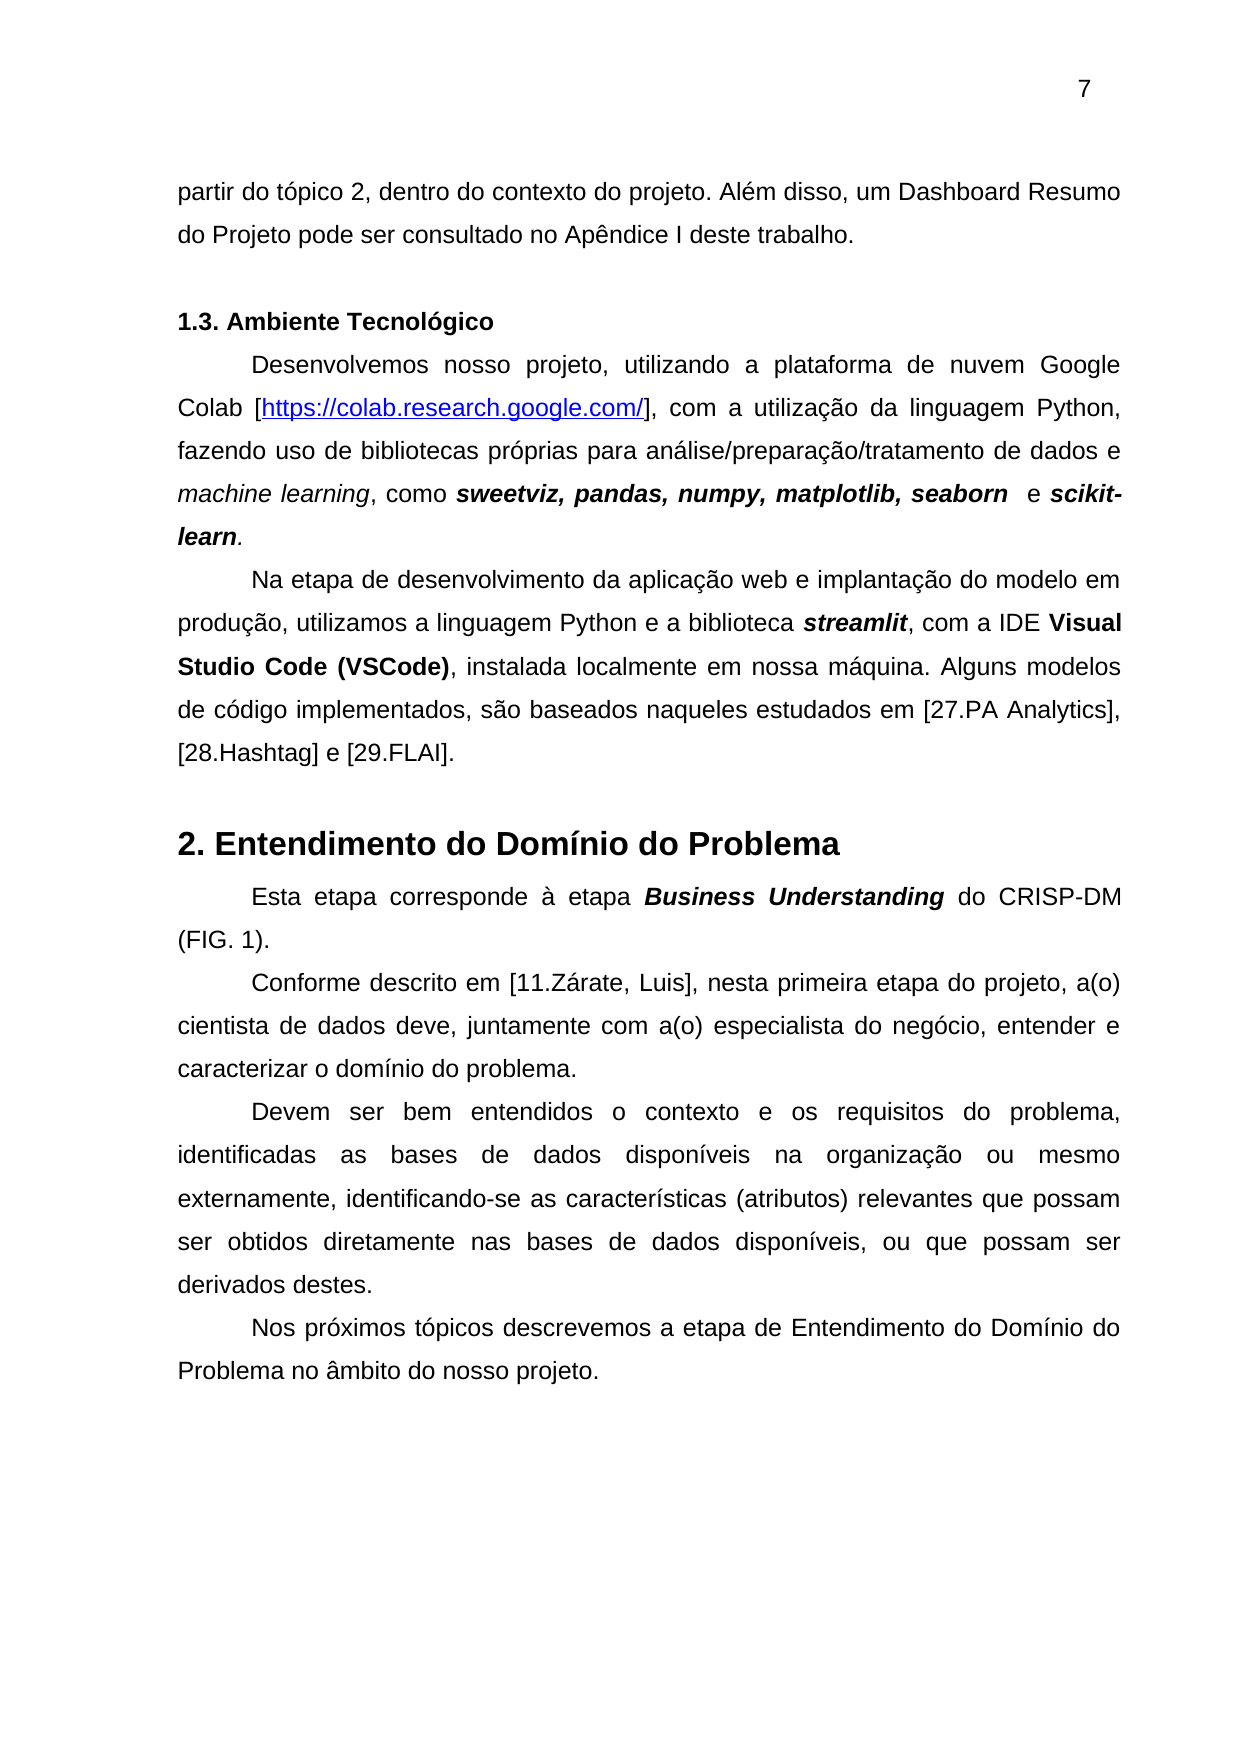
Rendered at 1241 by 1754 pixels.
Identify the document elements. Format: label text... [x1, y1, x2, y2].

text Conforme descrito em [11.Zárate, Luis], nesta primeira etapa do projeto, a(o) cientista de dados deve, juntamente com a(o) especialista do negócio, entender e caracterizar o domínio do problema. [177, 968, 1122, 1083]
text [177, 177, 1122, 249]
text Esta etapa corresponde à etapa Business Understanding do CRISP-DM (FIG. 1). [177, 882, 1122, 953]
subtitle 1.3. Ambiente Tecnológico [177, 307, 1122, 335]
subtitle 2. Entendimento do Domínio do Problema [177, 824, 1122, 862]
text Na etapa de desenvolvimento da aplicação web e implantação do modelo em produção, utilizamos a linguagem Python e a biblioteca streamlit, com a IDE Visual Studio Code (VSCode), instalada localmente em nossa máquina. Alguns modelos de código implementados, são baseados naqueles estudados em [27.PA Analytics], [28.Hashtag] e [29.FLAI]. [177, 565, 1122, 767]
text Nos próximos tópicos descrevemos a etapa de Entendimento do Domínio do Problema no âmbito do nosso projeto. [177, 1313, 1122, 1385]
text Desenvolvemos nosso projeto, utilizando a plataforma de nuvem Google Colab [https://colab.research.google.com/], com a utilização da linguagem Python, fazendo uso de bibliotecas próprias para análise/preparação/tratamento de dados e machine learning, como sweetviz, pandas, numpy, matplotlib, seaborn e scikit-learn. [177, 350, 1122, 551]
text Devem ser bem entendidos o contexto e os requisitos do problema, identificadas as bases de dados disponíveis na organização ou mesmo externamente, identificando-se as características (atributos) relevantes que possam ser obtidos diretamente nas bases de dados disponíveis, ou que possam ser derivados destes. [177, 1097, 1122, 1298]
